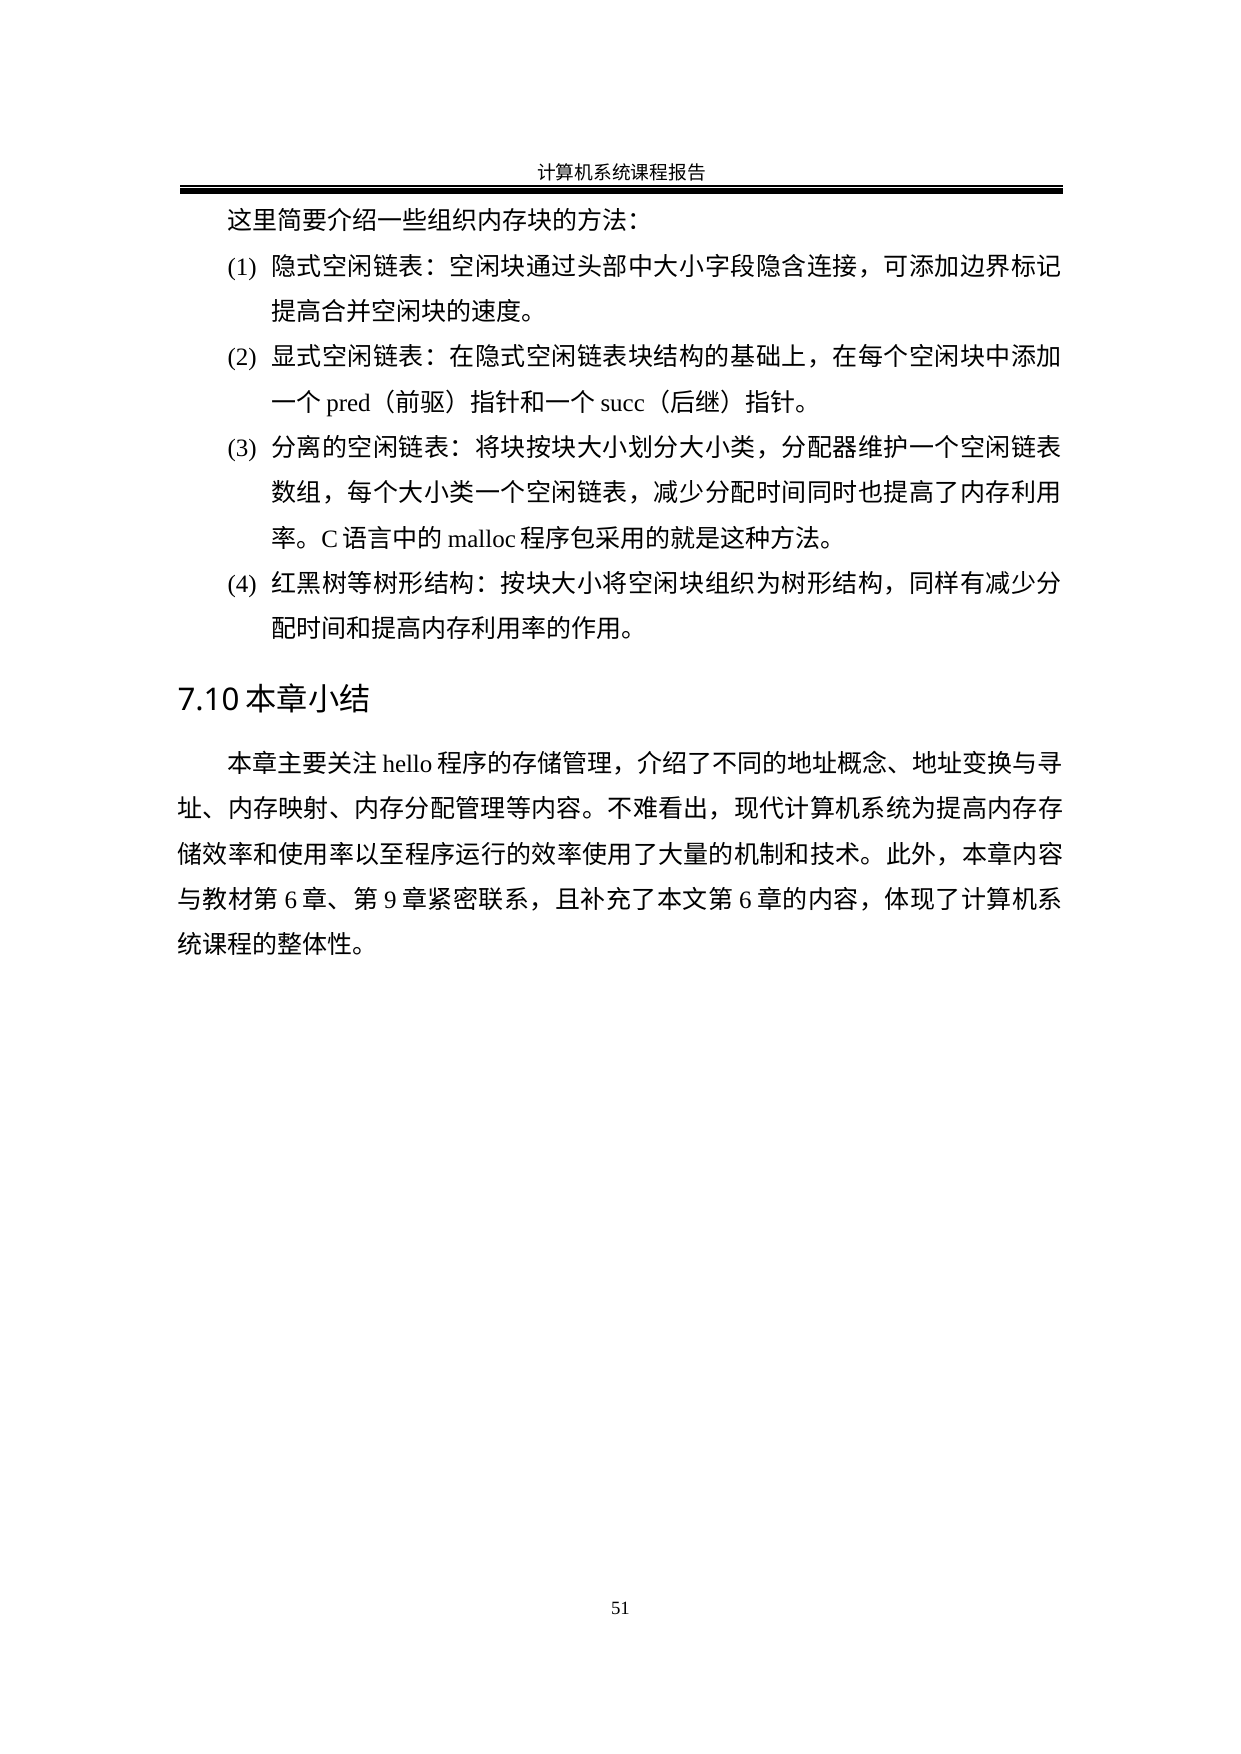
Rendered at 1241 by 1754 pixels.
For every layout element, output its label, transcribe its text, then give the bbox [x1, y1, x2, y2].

list 隐式空闲链表：空闲块通过头部中大小字段隐含连接，可添加边界标记提高合并空闲块的速度。 [227, 246, 1063, 328]
list 显式空闲链表：在隐式空闲链表块结构的基础上，在每个空闲块中添加一个pred（前驱）指针和一个succ（后继）指针。 [227, 337, 1063, 418]
subtitle 7.10本章小结 [177, 679, 1063, 718]
list 分离的空闲链表：将块按块大小划分大小类，分配器维护一个空闲链表数组，每个大小类一个空闲链表，减少分配时间同时也提高了内存利用率。C语言中的malloc程序包采用的就是这种方法。 [227, 427, 1063, 554]
list 红黑树等树形结构：按块大小将空闲块组织为树形结构，同样有减少分配时间和提高内存利用率的作用。 [227, 563, 1063, 645]
text 这里简要介绍一些组织内存块的方法： [177, 201, 1063, 237]
text 本章主要关注hello程序的存储管理，介绍了不同的地址概念、地址变换与寻址、内存映射、内存分配管理等内容。不难看出，现代计算机系统为提高内存存储效率和使用率以至程序运行的效率使用了大量的机制和技术。此外，本章内容与教材第6章、第9章紧密联系，且补充了本文第6章的内容，体现了计算机系统课程的整体性。 [177, 743, 1063, 961]
